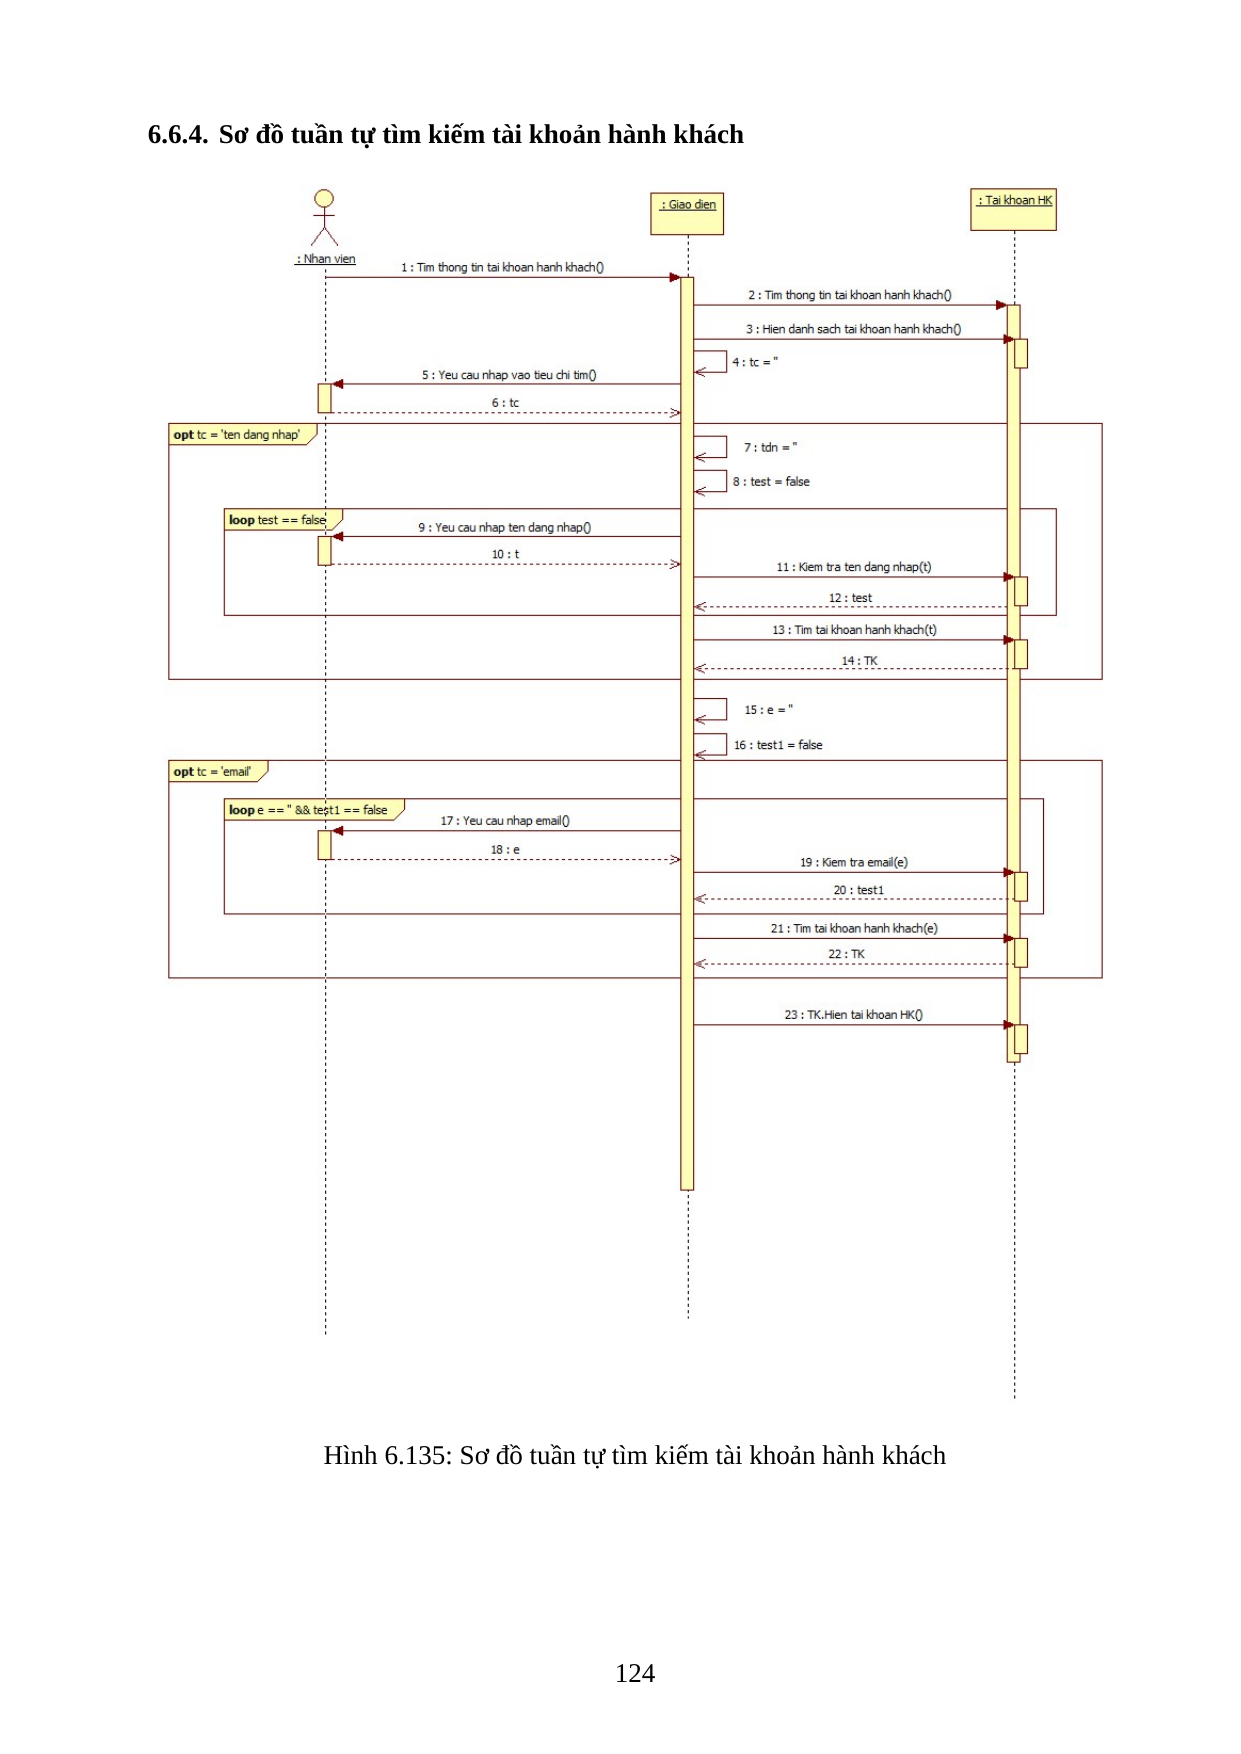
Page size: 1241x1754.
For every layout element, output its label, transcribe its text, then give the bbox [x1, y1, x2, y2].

picture [147, 167, 1123, 1421]
subtitle Sơ đồ tuần tự tìm kiếm tài khoản hành khách [148, 118, 1122, 149]
